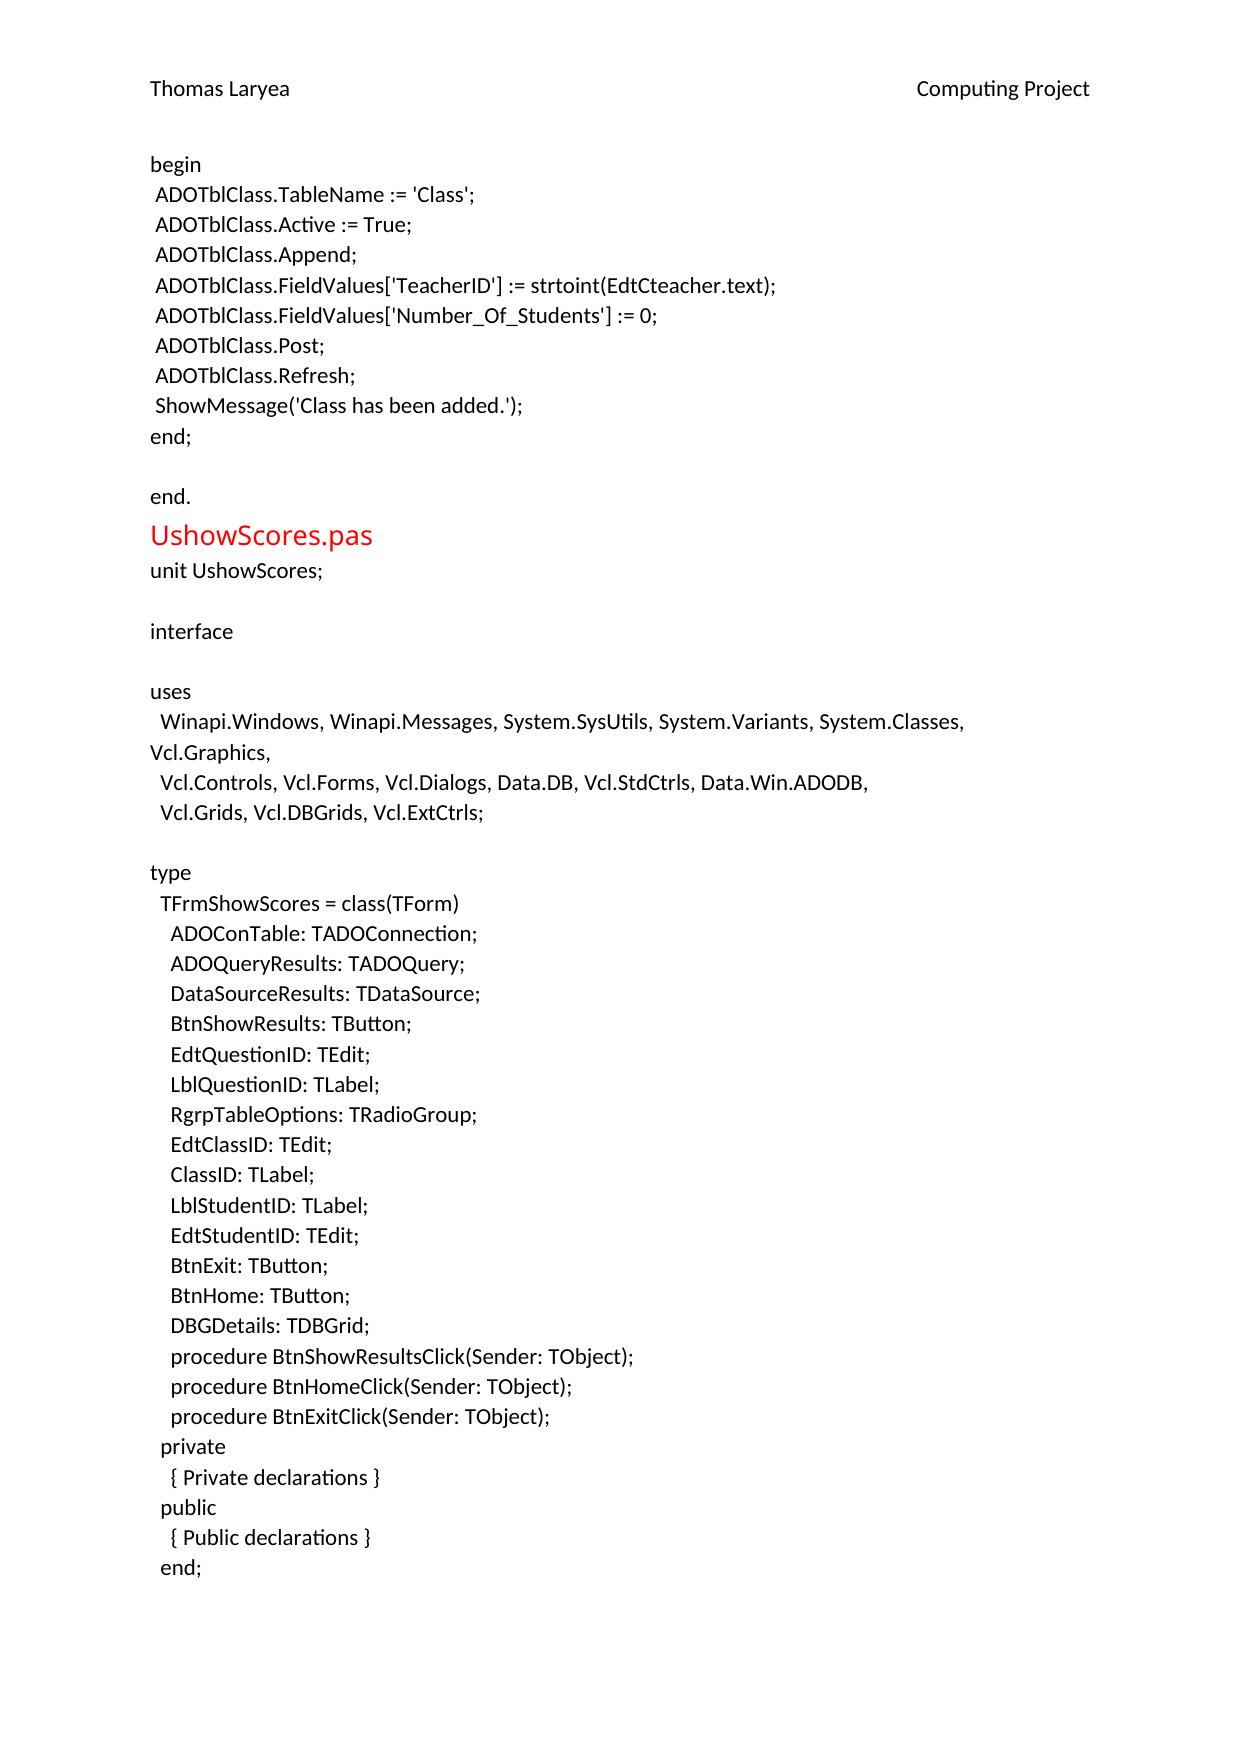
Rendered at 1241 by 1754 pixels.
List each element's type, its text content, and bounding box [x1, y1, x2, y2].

text procedure BtnExitClick(Sender: TObject); [150, 1402, 1090, 1430]
text procedure BtnShowResultsClick(Sender: TObject); [150, 1342, 1090, 1370]
subtitle UshowScores.pas [150, 517, 1090, 553]
text uses [150, 677, 1090, 705]
text EdtStudentID: TEdit; [150, 1221, 1090, 1249]
text interface [150, 617, 1090, 645]
text ADOTblClass.Active := True; [150, 210, 1090, 238]
text DataSourceResults: TDataSource; [150, 979, 1090, 1007]
text { Private declarations } [150, 1463, 1090, 1491]
text BtnExit: TButton; [150, 1251, 1090, 1279]
text end; [150, 1553, 1090, 1581]
text Winapi.Windows, Winapi.Messages, System.SysUtils, System.Variants, System.Classes, Vcl.Graphics, [150, 707, 1090, 766]
text TFrmShowScores = class(TForm) [150, 889, 1090, 917]
text ADOQueryResults: TADOQuery; [150, 949, 1090, 977]
text { Public declarations } [150, 1523, 1090, 1551]
text procedure BtnHomeClick(Sender: TObject); [150, 1372, 1090, 1400]
text public [150, 1493, 1090, 1521]
text BtnShowResults: TButton; [150, 1009, 1090, 1038]
text private [150, 1432, 1090, 1461]
text end. [150, 482, 1090, 510]
text type [150, 858, 1090, 887]
text DBGDetails: TDBGrid; [150, 1312, 1090, 1340]
text BtnHome: TButton; [150, 1281, 1090, 1309]
text ADOTblClass.TableName := 'Class'; [150, 180, 1090, 208]
text ShowMessage('Class has been added.'); [150, 392, 1090, 420]
text begin [150, 150, 1090, 178]
text ADOTblClass.FieldValues['TeacherID'] := strtoint(EdtCteacher.text); [150, 271, 1090, 299]
text end; [150, 422, 1090, 450]
text ADOTblClass.Append; [150, 241, 1090, 269]
text ADOTblClass.Refresh; [150, 361, 1090, 389]
text Vcl.Controls, Vcl.Forms, Vcl.Dialogs, Data.DB, Vcl.StdCtrls, Data.Win.ADODB, [150, 768, 1090, 796]
text LblQuestionID: TLabel; [150, 1070, 1090, 1098]
text Vcl.Grids, Vcl.DBGrids, Vcl.ExtCtrls; [150, 798, 1090, 826]
text unit UshowScores; [150, 556, 1090, 584]
text RgrpTableOptions: TRadioGroup; [150, 1100, 1090, 1128]
text ClassID: TLabel; [150, 1161, 1090, 1189]
text LblStudentID: TLabel; [150, 1191, 1090, 1219]
text EdtClassID: TEdit; [150, 1130, 1090, 1158]
text EdtQuestionID: TEdit; [150, 1040, 1090, 1068]
text ADOTblClass.FieldValues['Number_Of_Students'] := 0; [150, 301, 1090, 329]
text ADOTblClass.Post; [150, 331, 1090, 359]
text ADOConTable: TADOConnection; [150, 919, 1090, 947]
